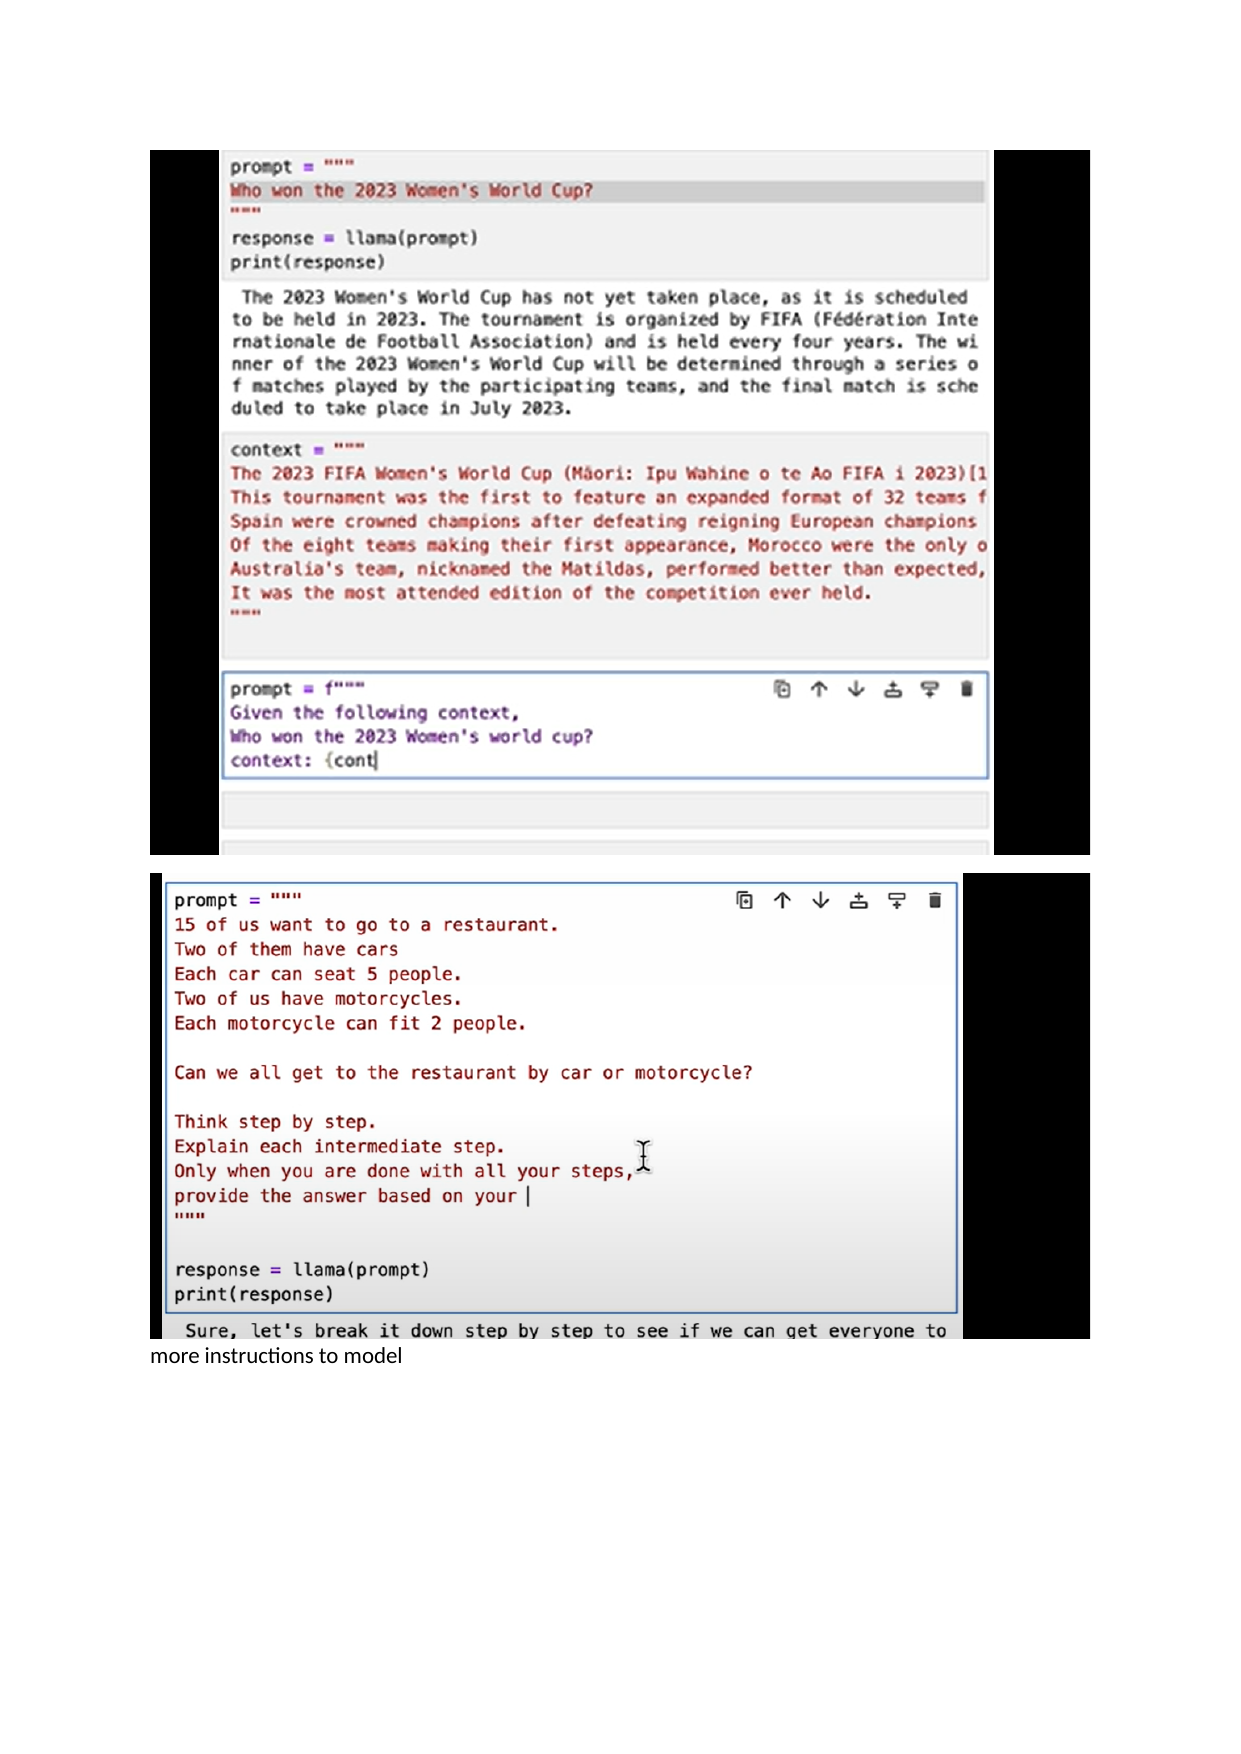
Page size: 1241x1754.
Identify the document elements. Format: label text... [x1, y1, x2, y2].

picture [150, 873, 1091, 1339]
text more instructions to model [150, 1339, 1090, 1369]
picture [150, 150, 1091, 855]
